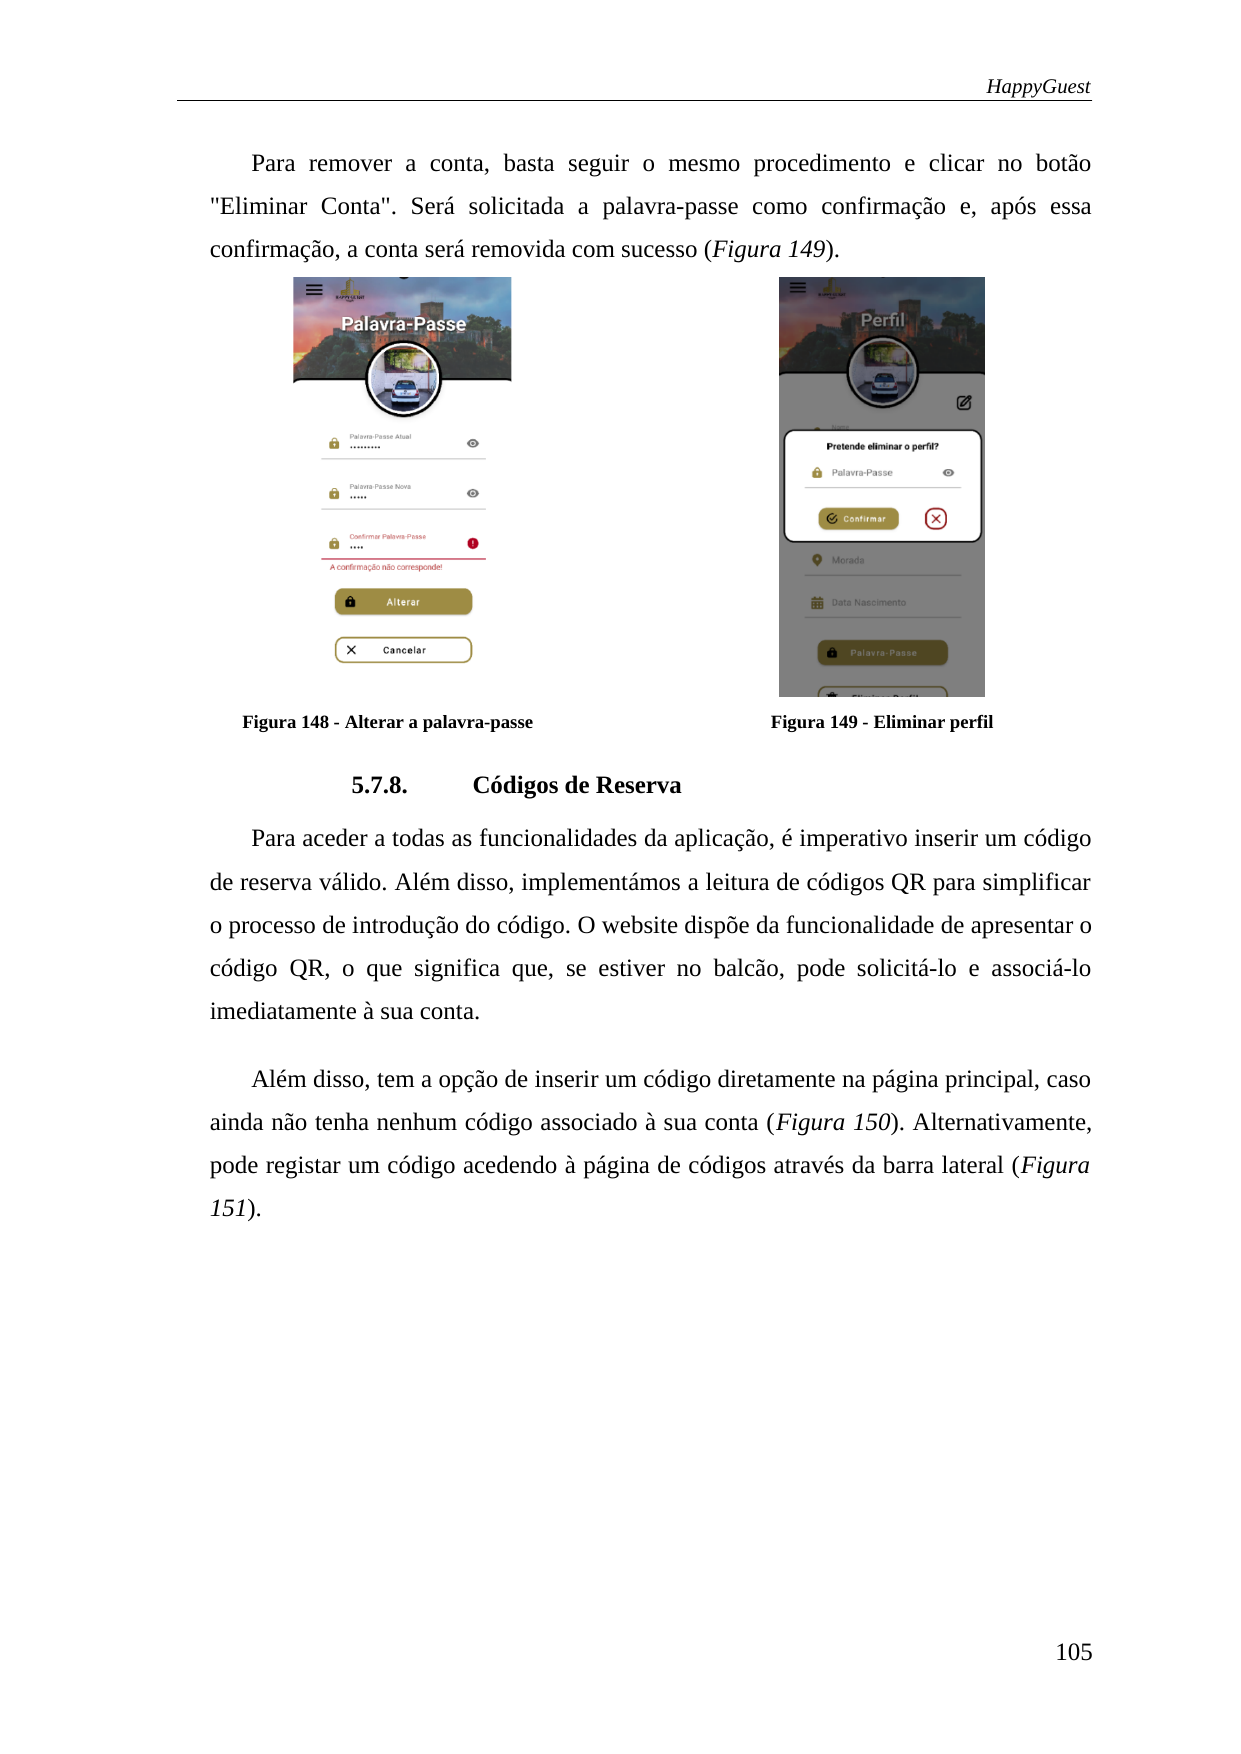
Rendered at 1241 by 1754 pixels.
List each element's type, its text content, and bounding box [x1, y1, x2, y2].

picture [293, 277, 512, 697]
text Para remover a conta, basta seguir o mesmo procedimento e clicar no botão "Eliminar Conta". Será solicitada a palavra-passe como confirmação e, após essa confirmação, a conta será removida com sucesso (Figura 149). [209, 148, 1092, 263]
picture [779, 277, 985, 697]
text Além disso, tem a opção de inserir um código diretamente na página principal, caso ainda não tenha nenhum código associado à sua conta (Figura 150). Alternativamente, pode registar um código acedendo à página de códigos através da barra lateral (Figura 151). [209, 1064, 1092, 1222]
text Para aceder a todas as funcionalidades da aplicação, é imperativo inserir um código de reserva válido. Além disso, implementámos a leitura de códigos QR para simplificar o processo de introdução do código. O website dispõe da funcionalidade de apresentar o código QR, o que significa que, se estiver no balcão, pode solicitá-lo e associá-lo imediatamente à sua conta. [209, 823, 1092, 1025]
subtitle Códigos de Reserva [310, 770, 1092, 798]
